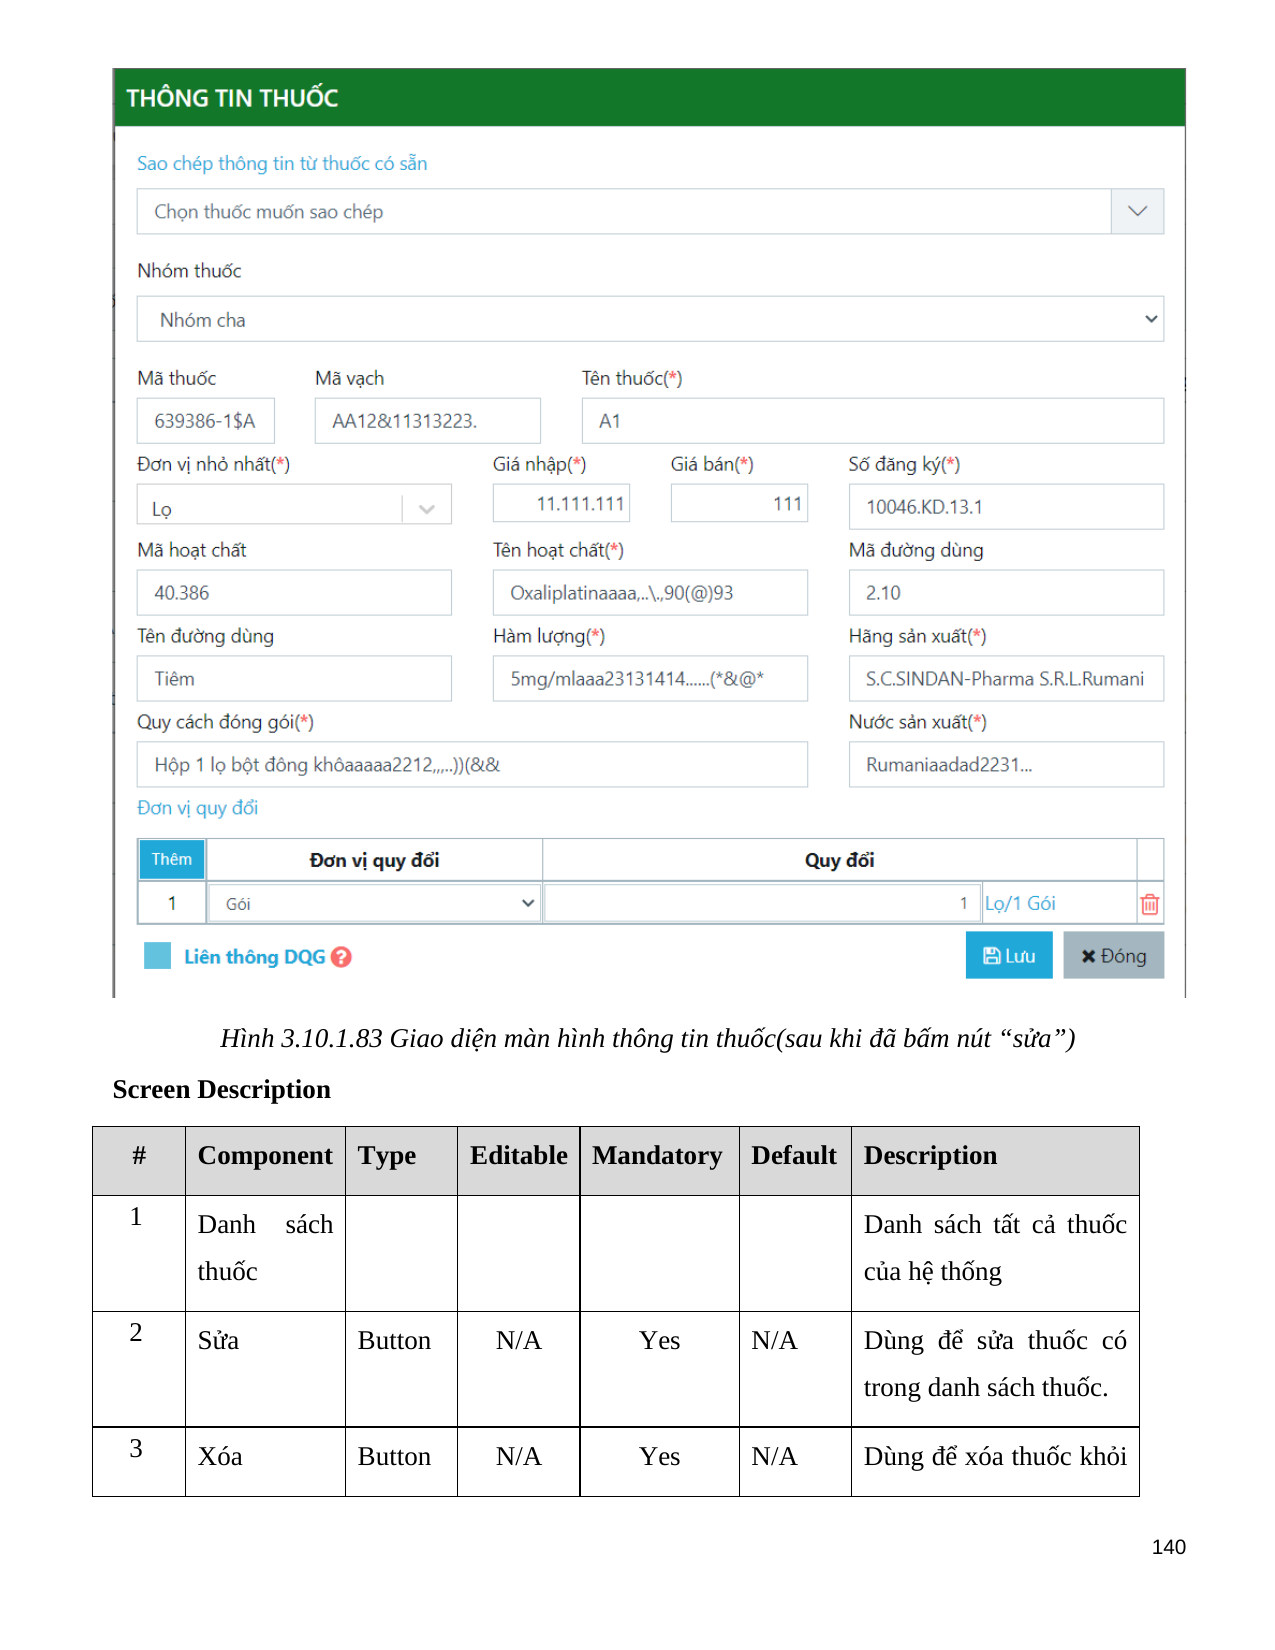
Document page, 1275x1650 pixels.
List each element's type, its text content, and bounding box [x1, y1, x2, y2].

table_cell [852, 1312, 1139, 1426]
text Screen Description [112, 1074, 1186, 1105]
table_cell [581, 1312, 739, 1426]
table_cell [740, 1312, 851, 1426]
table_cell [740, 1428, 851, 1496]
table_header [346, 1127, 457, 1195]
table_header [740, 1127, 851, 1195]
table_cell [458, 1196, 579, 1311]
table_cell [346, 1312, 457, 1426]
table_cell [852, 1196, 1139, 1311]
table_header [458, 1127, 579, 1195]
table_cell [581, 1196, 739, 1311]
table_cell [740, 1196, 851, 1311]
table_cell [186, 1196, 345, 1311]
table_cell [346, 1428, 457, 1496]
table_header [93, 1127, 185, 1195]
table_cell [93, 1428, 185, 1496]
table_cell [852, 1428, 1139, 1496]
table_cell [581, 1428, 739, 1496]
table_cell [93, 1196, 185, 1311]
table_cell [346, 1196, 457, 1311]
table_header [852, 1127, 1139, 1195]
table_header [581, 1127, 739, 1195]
picture [112, 68, 1187, 998]
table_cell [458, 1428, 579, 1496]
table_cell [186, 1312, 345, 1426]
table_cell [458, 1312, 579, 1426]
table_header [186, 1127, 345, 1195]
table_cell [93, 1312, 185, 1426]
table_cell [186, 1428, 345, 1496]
